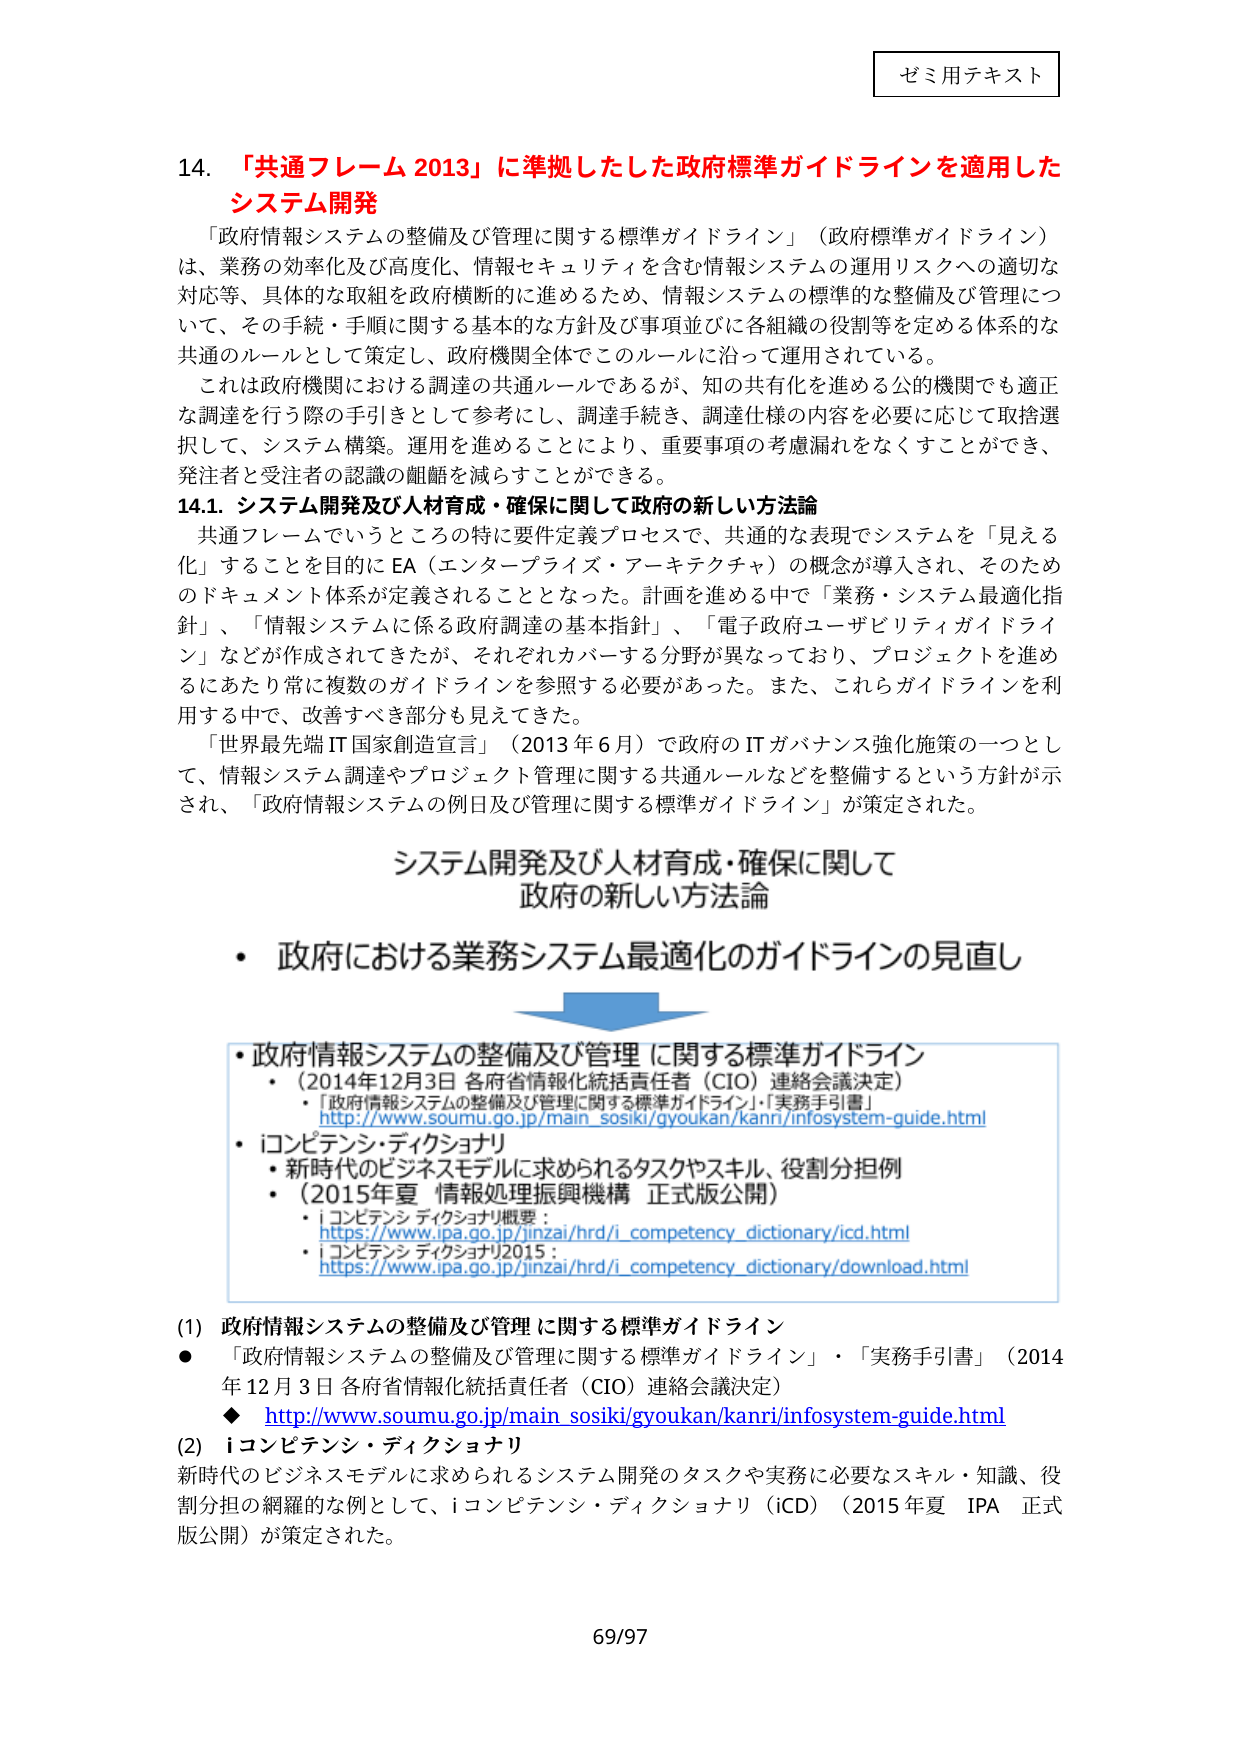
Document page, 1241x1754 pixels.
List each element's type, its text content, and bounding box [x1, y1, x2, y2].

subtitle システム開発及び人材育成・確保に関して政府の新しい方法論 [177, 489, 1063, 519]
list http://www.soumu.go.jp/main_sosiki/gyoukan/kanri/infosystem-guide.html [221, 1401, 1063, 1429]
list 「政府情報システムの整備及び管理に関する標準ガイドライン」・「実務手引書」（2014年12月3日 各府省情報化統括責任者（CIO）連絡会議決定） [177, 1341, 1063, 1401]
text 共通フレームでいうところの特に要件定義プロセスで、共通的な表現でシステムを「見える化」することを目的にEA（エンタープライズ・アーキテクチャ）の概念が導入され、そのためのドキュメント体系が定義されることとなった。計画を進める中で「業務・システム最適化指針」、「情報システムに係る政府調達の基本指針」、「電子政府ユーザビリティガイドライン」などが作成されてきたが、それぞれカバーする分野が異なっており、プロジェクトを進めるにあたり常に複数のガイドラインを参照する必要があった。また、これらガイドラインを利用する中で、改善すべき部分も見えてきた。 [177, 519, 1063, 729]
text これは政府機関における調達の共通ルールであるが、知の共有化を進める公的機関でも適正な調達を行う際の手引きとして参考にし、調達手続き、調達仕様の内容を必要に応じて取捨選択して、システム構築。運用を進めることにより、重要事項の考慮漏れをなくすことができ、発注者と受注者の認識の齟齬を減らすことができる。 [177, 370, 1063, 489]
subtitle 政府情報システムの整備及び管理 に関する標準ガイドライン [177, 1311, 1063, 1341]
text 新時代のビジネスモデルに求められるシステム開発のタスクや実務に必要なスキル・知識、役割分担の網羅的な例として、iコンピテンシ・ディクショナリ（iCD）（2015年夏 IPA 正式版公開）が策定された。 [177, 1459, 1063, 1549]
subtitle 「共通フレーム2013」に準拠したした政府標準ガイドラインを適用したシステム開発 [177, 148, 1063, 220]
subtitle iコンピテンシ・ディクショナリ [177, 1429, 1063, 1459]
picture [197, 847, 1084, 1311]
text 「政府情報システムの整備及び管理に関する標準ガイドライン」（政府標準ガイドライン）は、業務の効率化及び高度化、情報セキュリティを含む情報システムの運用リスクへの適切な対応等、具体的な取組を政府横断的に進めるため、情報システムの標準的な整備及び管理について、その手続・手順に関する基本的な方針及び事項並びに各組織の役割等を定める体系的な共通のルールとして策定し、政府機関全体でこのルールに沿って運用されている。 [177, 220, 1063, 370]
text 「世界最先端IT国家創造宣言」（2013年6月）で政府のITガバナンス強化施策の一つとして、情報システム調達やプロジェクト管理に関する共通ルールなどを整備するという方針が示され、「政府情報システムの例日及び管理に関する標準ガイドライン」が策定された。 [177, 729, 1063, 819]
